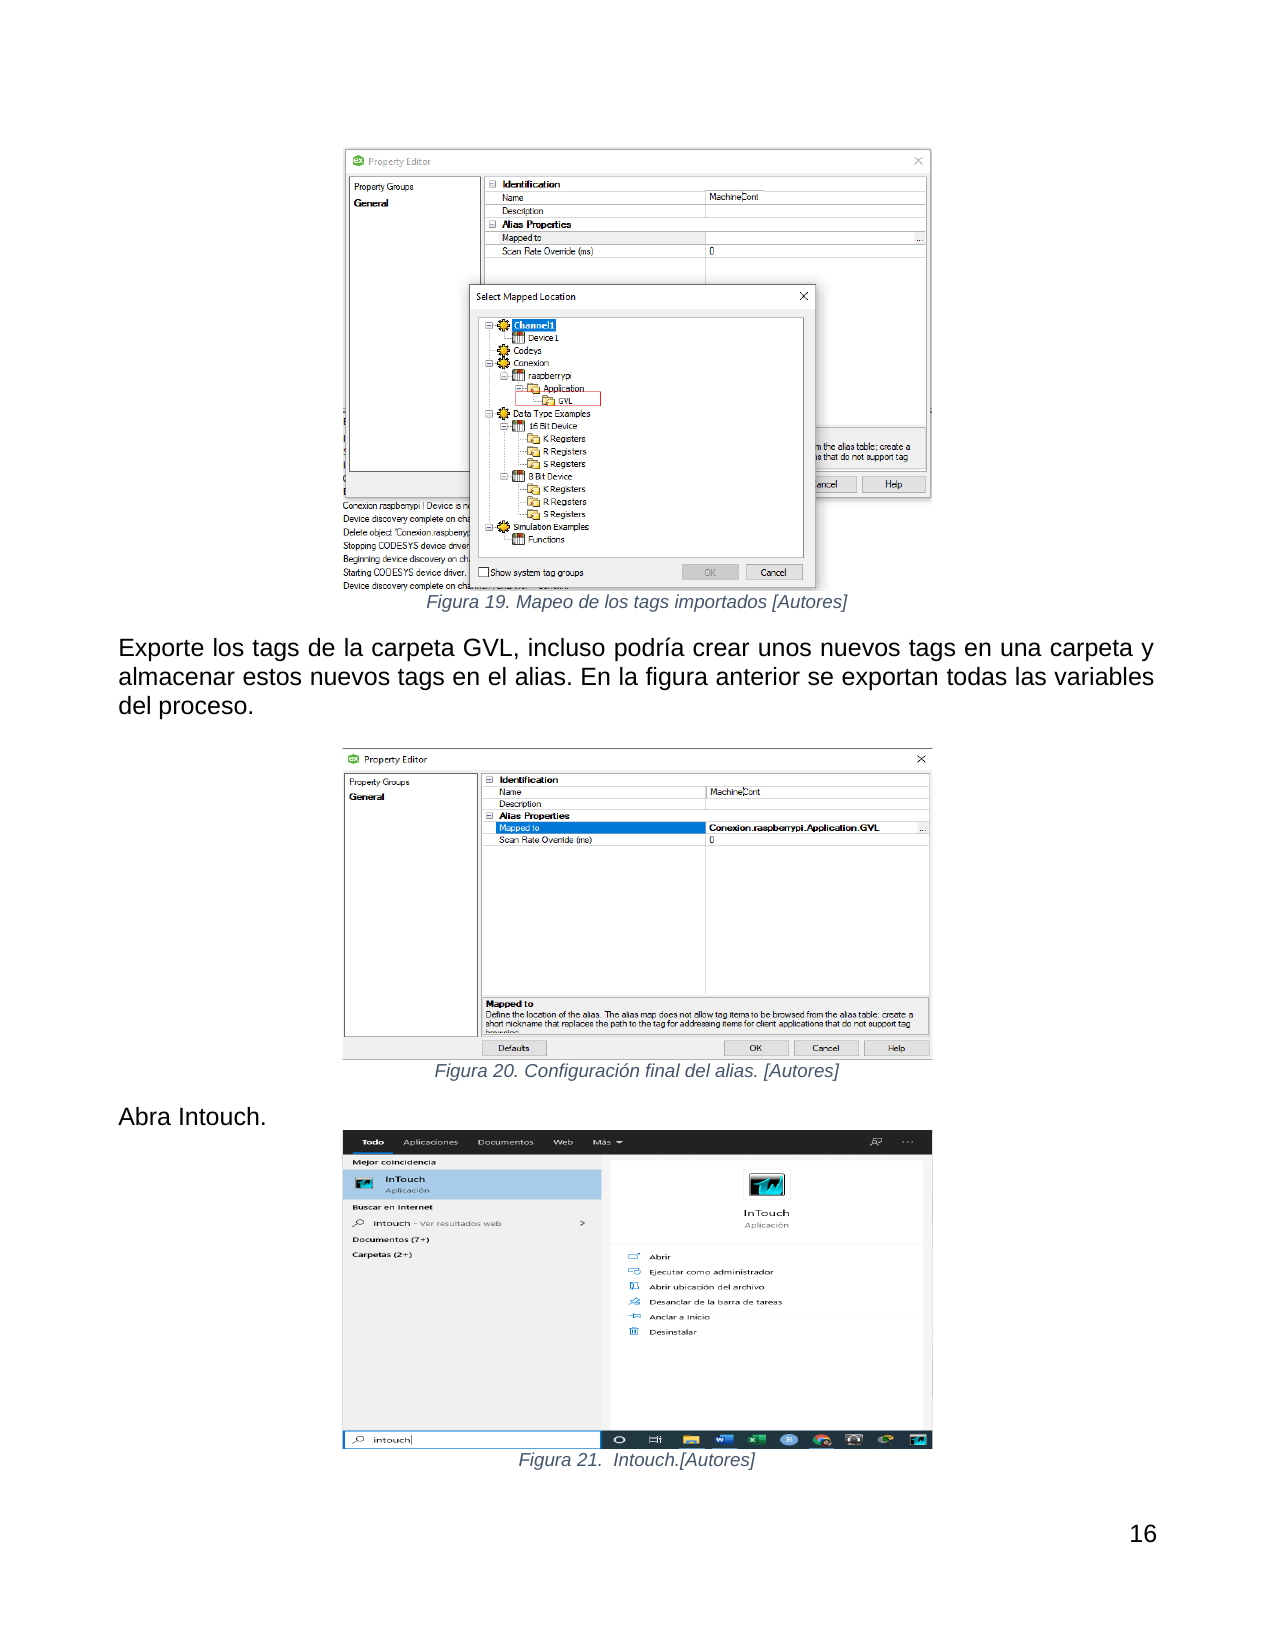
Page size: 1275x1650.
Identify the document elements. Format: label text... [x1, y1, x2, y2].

picture [342, 1130, 933, 1449]
text Abra Intouch. [118, 1102, 1157, 1131]
text Exporte los tags de la carpeta GVL, incluso podría crear unos nuevos tags en una carpeta y almacenar estos nuevos tags en el alias. En la figura anterior se exportan todas las variables del proceso. [118, 633, 1157, 720]
picture [343, 147, 932, 591]
picture [342, 748, 933, 1060]
